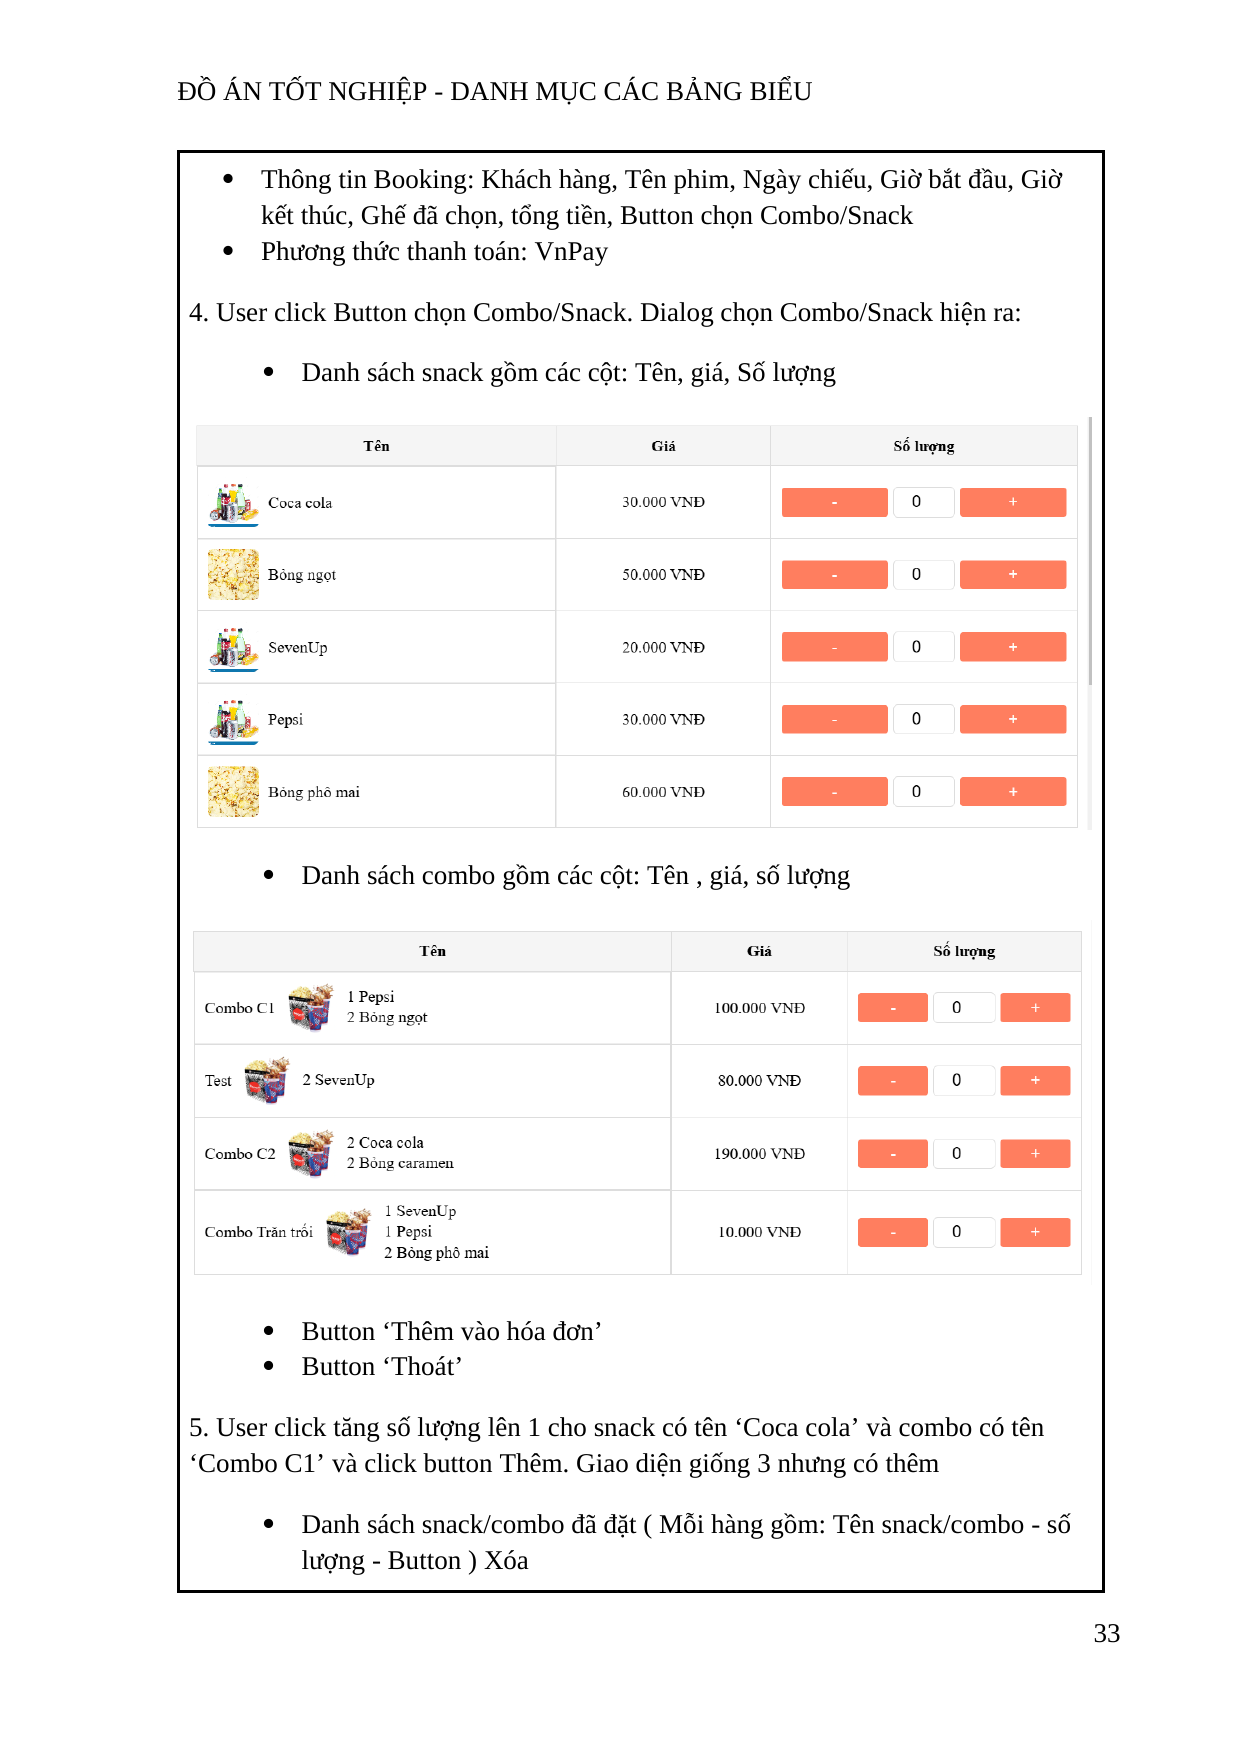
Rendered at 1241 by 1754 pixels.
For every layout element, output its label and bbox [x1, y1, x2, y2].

table_cell [180, 153, 1102, 1590]
picture [188, 417, 1092, 830]
picture [188, 920, 1092, 1285]
